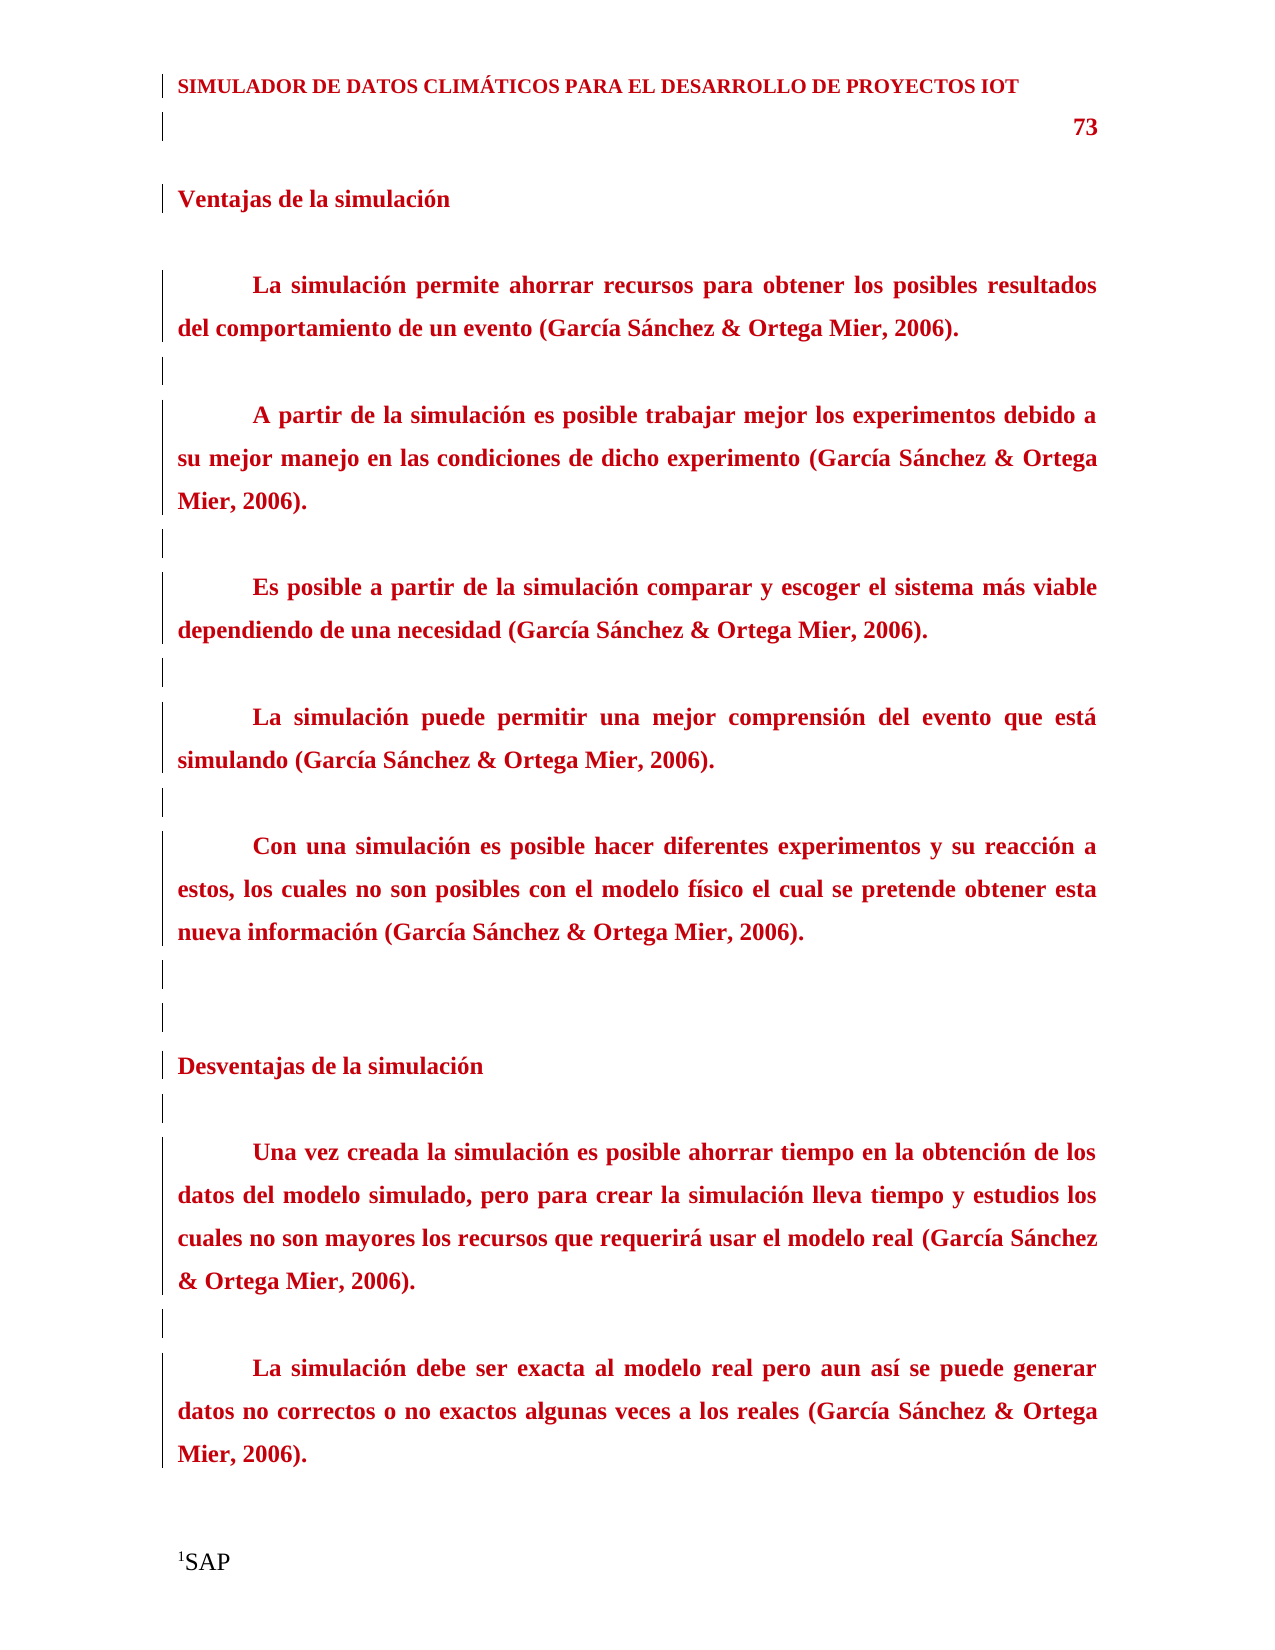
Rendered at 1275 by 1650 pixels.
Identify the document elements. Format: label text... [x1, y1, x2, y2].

text La simulación permite ahorrar recursos para obtener los posibles resultados del comportamiento de un evento. [177, 270, 1098, 342]
text Con una simulación es posible hacer diferentes experimentos y su reacción a estos, los cuales no son posibles con el modelo físico el cual se pretende obtener esta nueva información. [177, 831, 1098, 946]
text La simulación debe ser exacta al modelo real pero aun así se puede generar datos no correctos o no exactos algunas veces a los reales. [177, 1353, 1098, 1468]
text A partir de la simulación es posible trabajar mejor los experimentos debido a su mejor manejo en las condiciones de dicho experimento. [177, 400, 1098, 515]
subtitle Desventajas de la simulación [177, 1051, 1098, 1079]
text Es posible a partir de la simulación comparar y escoger el sistema más viable dependiendo de una necesidad. [177, 572, 1098, 644]
subtitle Ventajas de la simulación [177, 184, 1098, 213]
text Una vez creada la simulación es posible ahorrar tiempo en la obtención de los datos del modelo simulado, pero para crear la simulación lleva tiempo y estudios los cuales no son mayores los recursos que requerirá usar el modelo real. [177, 1137, 1098, 1295]
text La simulación puede permitir una mejor comprensión del evento que está simulando. [177, 702, 1098, 773]
